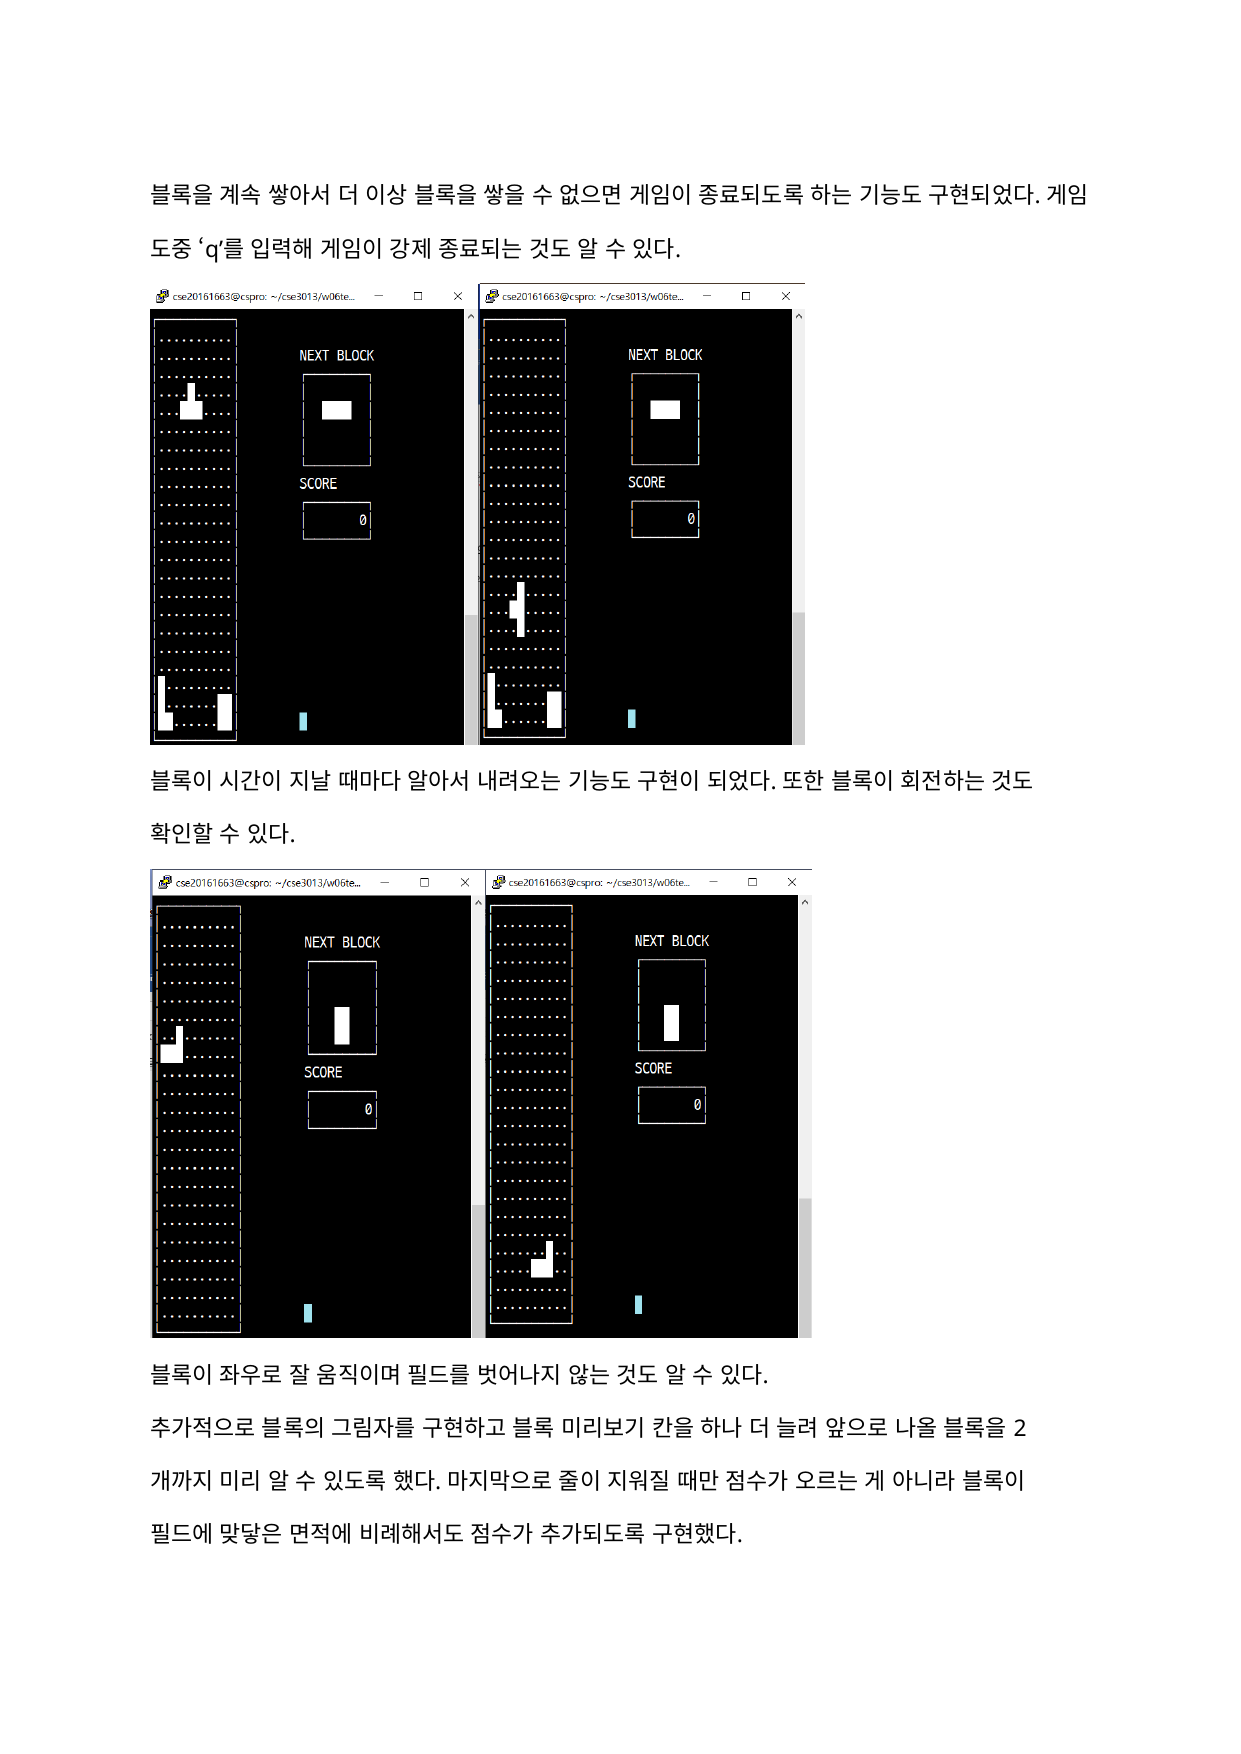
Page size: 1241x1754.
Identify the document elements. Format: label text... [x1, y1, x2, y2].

text 블록이 시간이 지날 때마다 알아서 내려오는 기능도 구현이 되었다. 또한 블록이 회전하는 것도 확인할 수 있다. [150, 763, 1090, 849]
text 추가적으로 블록의 그림자를 구현하고 블록 미리보기 칸을 하나 더 늘려 앞으로 나올 블록을 2개까지 미리 알 수 있도록 했다. 마지막으로 줄이 지워질 때만 점수가 오르는 게 아니라 블록이 필드에 맞닿은 면적에 비례해서도 점수가 추가되도록 구현했다. [150, 1410, 1090, 1550]
picture [150, 869, 812, 1338]
text 블록이 좌우로 잘 움직이며 필드를 벗어나지 않는 것도 알 수 있다. [150, 1357, 1090, 1390]
picture [150, 283, 805, 745]
text 블록을 계속 쌓아서 더 이상 블록을 쌓을 수 없으면 게임이 종료되도록 하는 기능도 구현되었다. 게임 도중 ‘q’를 입력해 게임이 강제 종료되는 것도 알 수 있다. [150, 177, 1090, 264]
